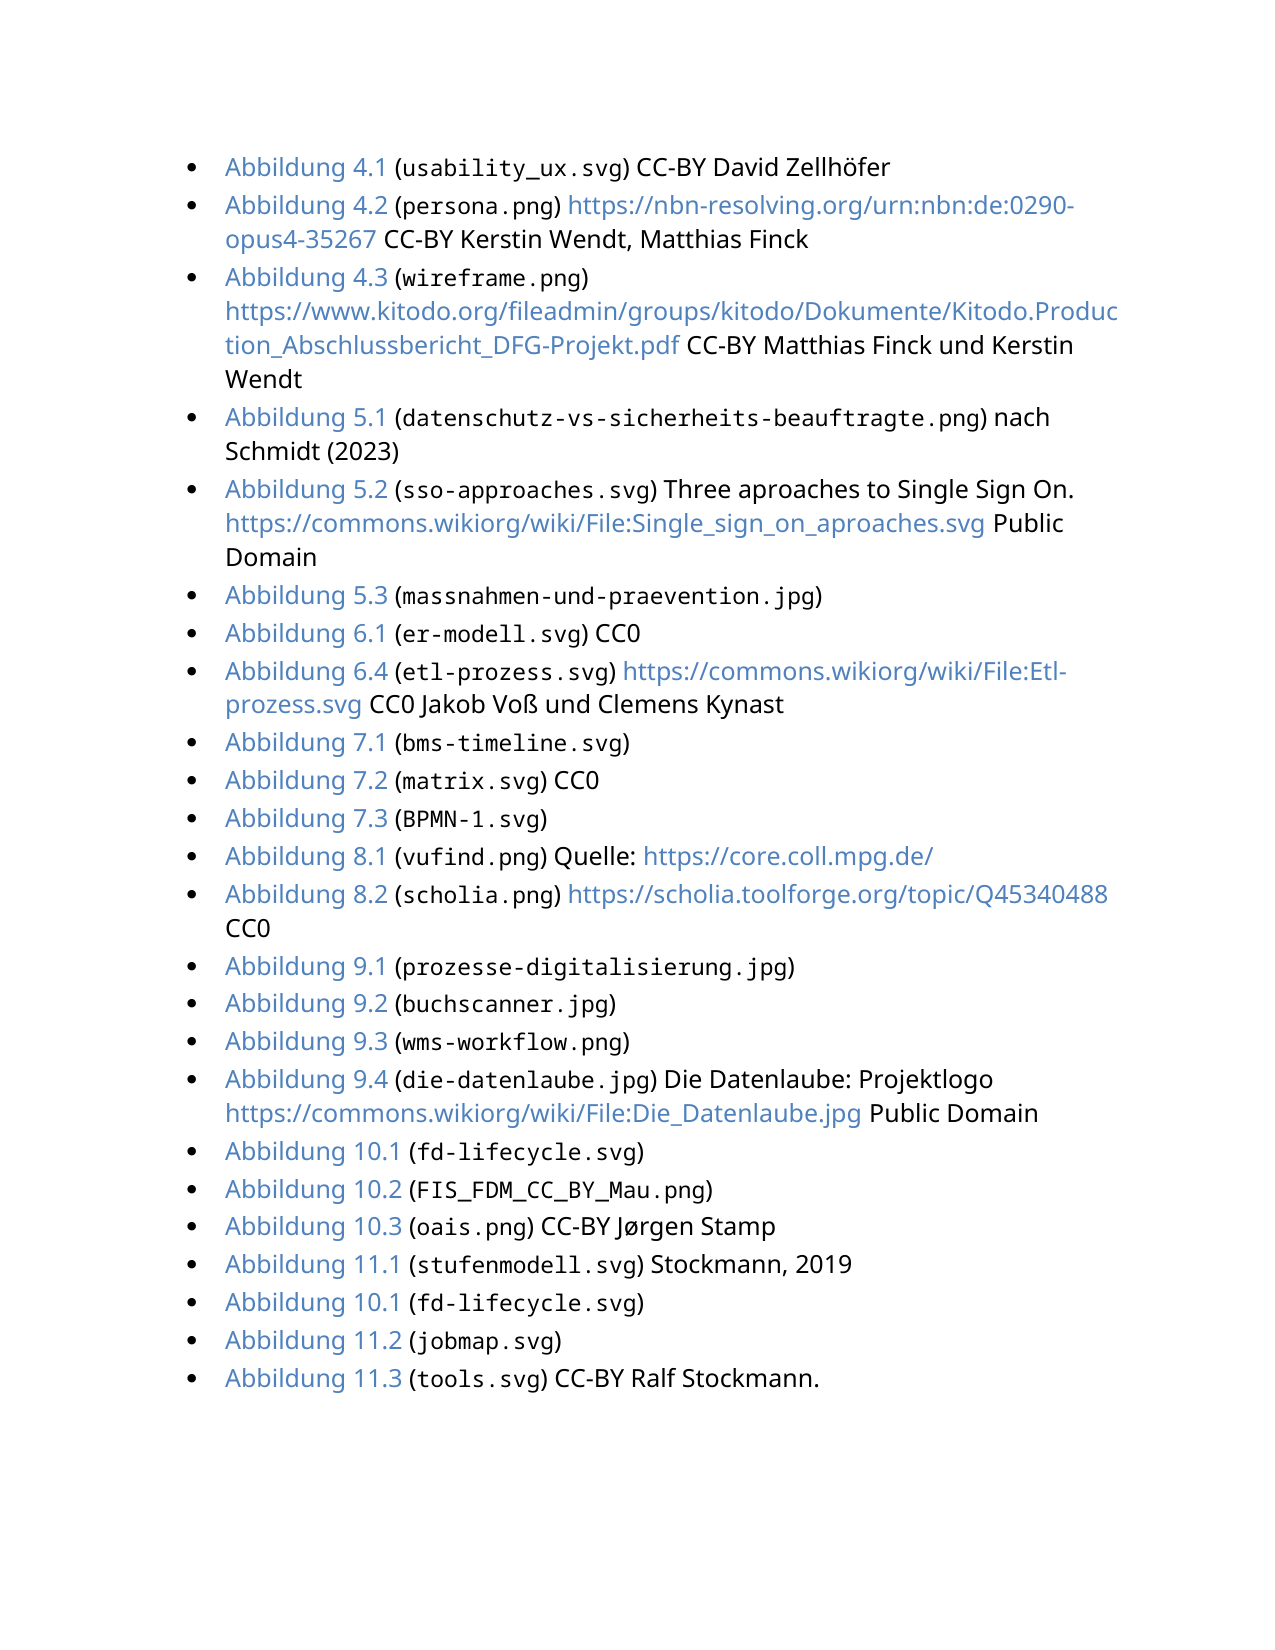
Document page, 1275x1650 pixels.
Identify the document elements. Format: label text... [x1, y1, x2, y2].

list Abbildung 10.3 (oais.png) CC-BY Jørgen Stamp [187, 1209, 1125, 1243]
list Abbildung 6.1 (er-modell.svg) CC0 [187, 615, 1125, 649]
list Abbildung 7.1 (bms-timeline.svg) [187, 725, 1125, 759]
list Abbildung 9.3 (wms-workflow.png) [187, 1024, 1125, 1058]
list Abbildung 4.3 (wireframe.png) https://www.kitodo.org/fileadmin/groups/kitodo/Dokumente/Kitodo.Production_Abschlussbericht_DFG-Projekt.pdf CC-BY Matthias Finck und Kerstin Wendt [187, 260, 1125, 396]
list Abbildung 5.2 (sso-approaches.svg) Three aproaches to Single Sign On. https://commons.wikiorg/wiki/File:Single_sign_on_aproaches.svg Public Domain [187, 472, 1125, 574]
list Abbildung 6.4 (etl-prozess.svg) https://commons.wikiorg/wiki/File:Etl-prozess.svg CC0 Jakob Voß und Clemens Kynast [187, 653, 1125, 721]
list Abbildung 7.2 (matrix.svg) CC0 [187, 763, 1125, 797]
list Abbildung 9.1 (prozesse-digitalisierung.jpg) [187, 948, 1125, 982]
list Abbildung 10.2 (FIS_FDM_CC_BY_Mau.png) [187, 1171, 1125, 1205]
list Abbildung 8.1 (vufind.png) Quelle: https://core.coll.mpg.de/ [187, 838, 1125, 872]
list Abbildung 5.3 (massnahmen-und-praevention.jpg) [187, 577, 1125, 612]
list Abbildung 4.2 (persona.png) https://nbn-resolving.org/urn:nbn:de:0290-opus4-35267 CC-BY Kerstin Wendt, Matthias Finck [187, 188, 1125, 256]
list Abbildung 9.4 (die-datenlaube.jpg) Die Datenlaube: Projektlogo https://commons.wikiorg/wiki/File:Die_Datenlaube.jpg Public Domain [187, 1062, 1125, 1130]
list Abbildung 11.3 (tools.svg) CC-BY Ralf Stockmann. [187, 1360, 1125, 1394]
list Abbildung 10.1 (fd-lifecycle.svg) [187, 1285, 1125, 1319]
list Abbildung 8.2 (scholia.png) https://scholia.toolforge.org/topic/Q45340488 CC0 [187, 876, 1125, 944]
list Abbildung 11.1 (stufenmodell.svg) Stockmann, 2019 [187, 1247, 1125, 1281]
list Abbildung 11.2 (jobmap.svg) [187, 1322, 1125, 1357]
list Abbildung 10.1 (fd-lifecycle.svg) [187, 1133, 1125, 1167]
list Abbildung 7.3 (BPMN-1.svg) [187, 801, 1125, 835]
list Abbildung 4.1 (usability_ux.svg) CC-BY David Zellhöfer [187, 150, 1125, 184]
list Abbildung 5.1 (datenschutz-vs-sicherheits-beauftragte.png) nach Schmidt (2023) [187, 400, 1125, 468]
list Abbildung 9.2 (buchscanner.jpg) [187, 986, 1125, 1020]
